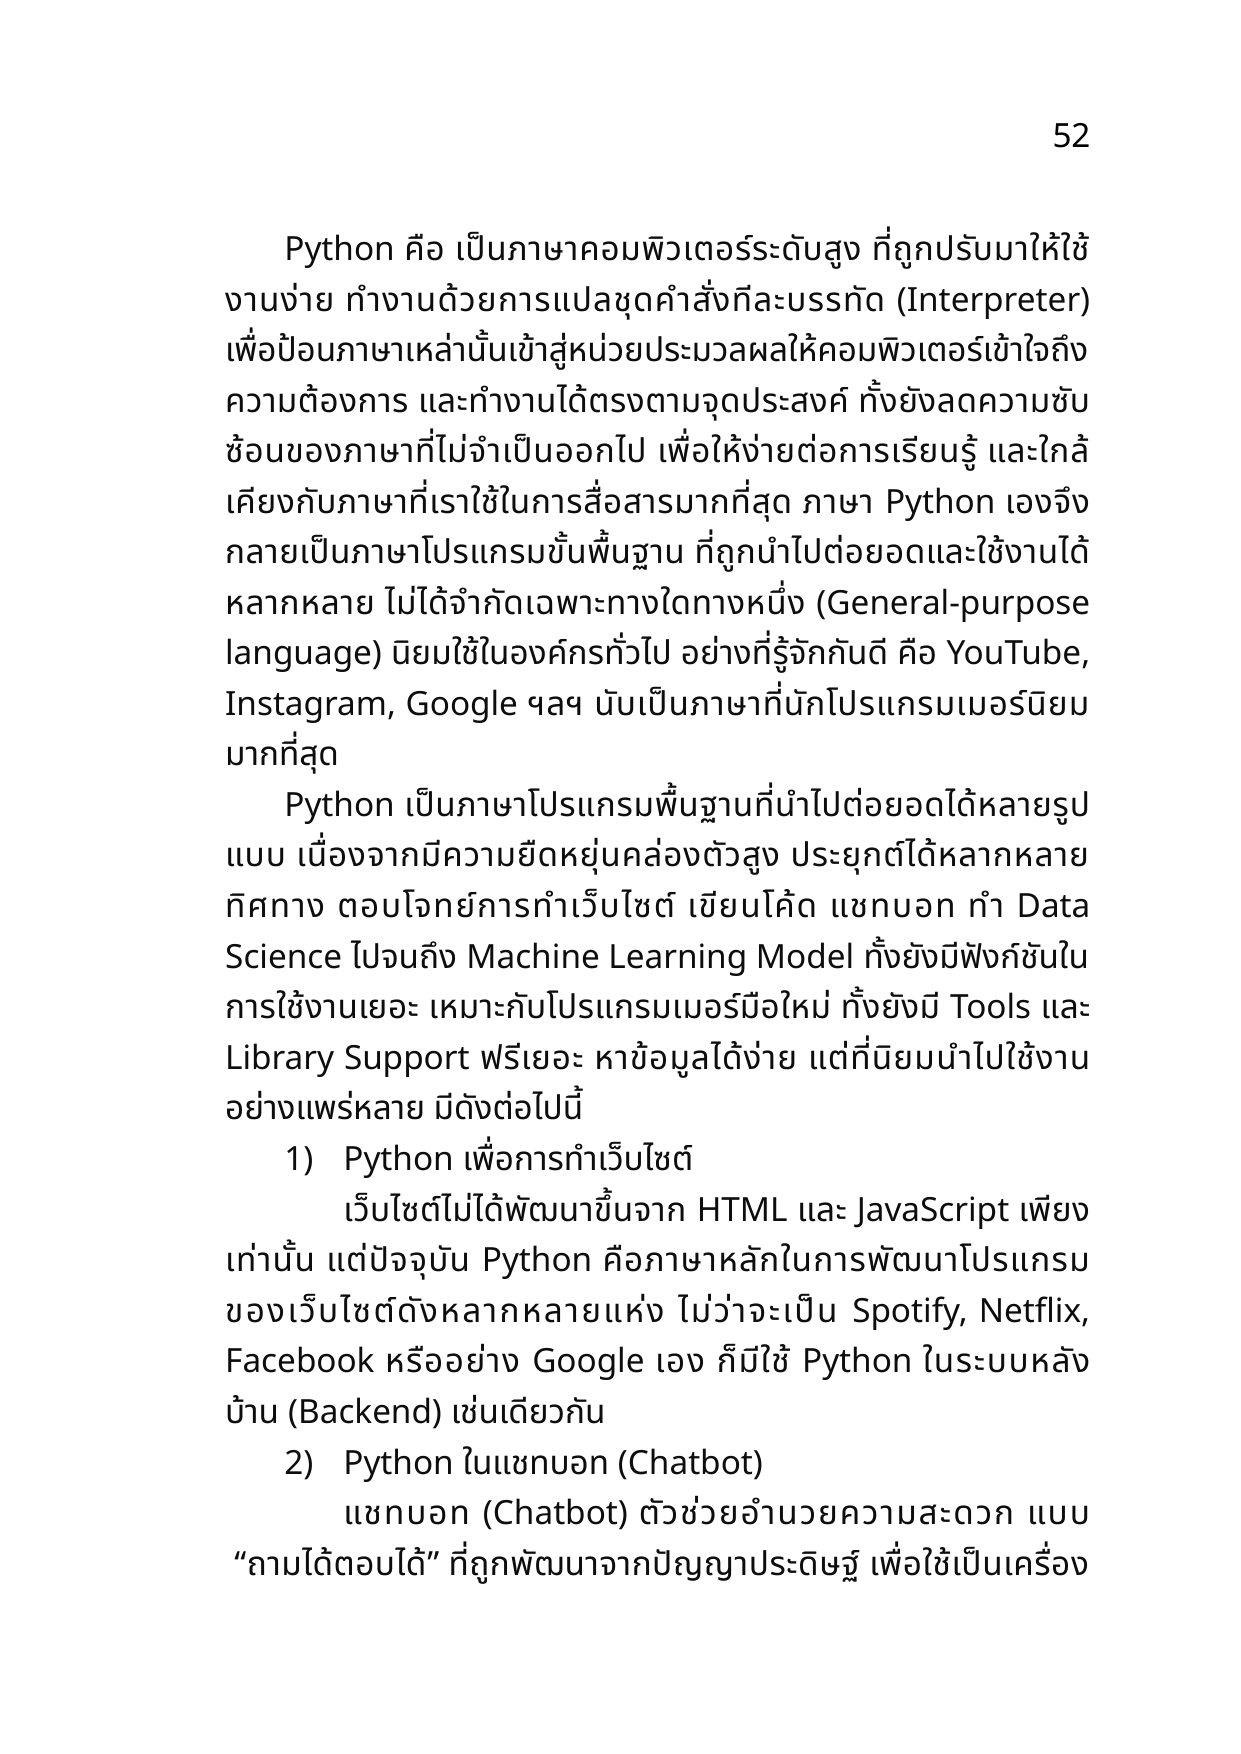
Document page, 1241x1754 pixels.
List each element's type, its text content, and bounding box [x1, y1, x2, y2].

text เว็บไซต์ไม่ได้พัฒนาขึ้นจาก HTML และ JavaScript เพียงเท่านั้น แต่ปัจจุบัน Python คือภาษาหลักในการพัฒนาโปรแกรมของเว็บไซต์ดังหลากหลายแห่ง ไม่ว่าจะเป็น Spotify, Netflix, Facebook หรืออย่าง Google เอง ก็มีใช้ Python ในระบบหลังบ้าน (Backend) เช่นเดียวกัน [225, 1185, 1090, 1438]
text 2) Python ในแชทบอท (Chatbot) [225, 1438, 1090, 1489]
text Python เป็นภาษาโปรแกรมพื้นฐานที่นำไปต่อยอดได้หลายรูปแบบ เนื่องจากมีความยืดหยุ่นคล่องตัวสูง ประยุกต์ได้หลากหลายทิศทาง ตอบโจทย์การทำเว็บไซต์ เขียนโค้ด แชทบอท ทำ Data Science ไปจนถึง Machine Learning Model ทั้งยังมีฟังก์ชันในการใช้งานเยอะ เหมาะกับโปรแกรมเมอร์มือใหม่ ทั้งยังมี Tools และ Library Support ฟรีเยอะ หาข้อมูลได้ง่าย แต่ที่นิยมนำไปใช้งานอย่างแพร่หลาย มีดังต่อไปนี้ [225, 781, 1090, 1135]
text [225, 1489, 1090, 1590]
text Python คือ เป็นภาษาคอมพิวเตอร์ระดับสูง ที่ถูกปรับมาให้ใช้งานง่าย ทำงานด้วยการแปลชุดคำสั่งทีละบรรทัด (Interpreter) เพื่อป้อนภาษาเหล่านั้นเข้าสู่หน่วยประมวลผลให้คอมพิวเตอร์เข้าใจถึงความต้องการ และทำงานได้ตรงตามจุดประสงค์ ทั้งยังลดความซับซ้อนของภาษาที่ไม่จำเป็นออกไป เพื่อให้ง่ายต่อการเรียนรู้ และใกล้เคียงกับภาษาที่เราใช้ในการสื่อสารมากที่สุด ภาษา Python เองจึงกลายเป็นภาษาโปรแกรมขั้นพื้นฐาน ที่ถูกนำไปต่อยอดและใช้งานได้หลากหลาย ไม่ได้จำกัดเฉพาะทางใดทางหนึ่ง (General-purpose language) นิยมใช้ในองค์กรทั่วไป อย่างที่รู้จักกันดี คือ YouTube, Instagram, Google ฯลฯ นับเป็นภาษาที่นักโปรแกรมเมอร์นิยมมากที่สุด [225, 225, 1090, 781]
text 1) Python เพื่อการทำเว็บไซต์ [225, 1135, 1090, 1185]
